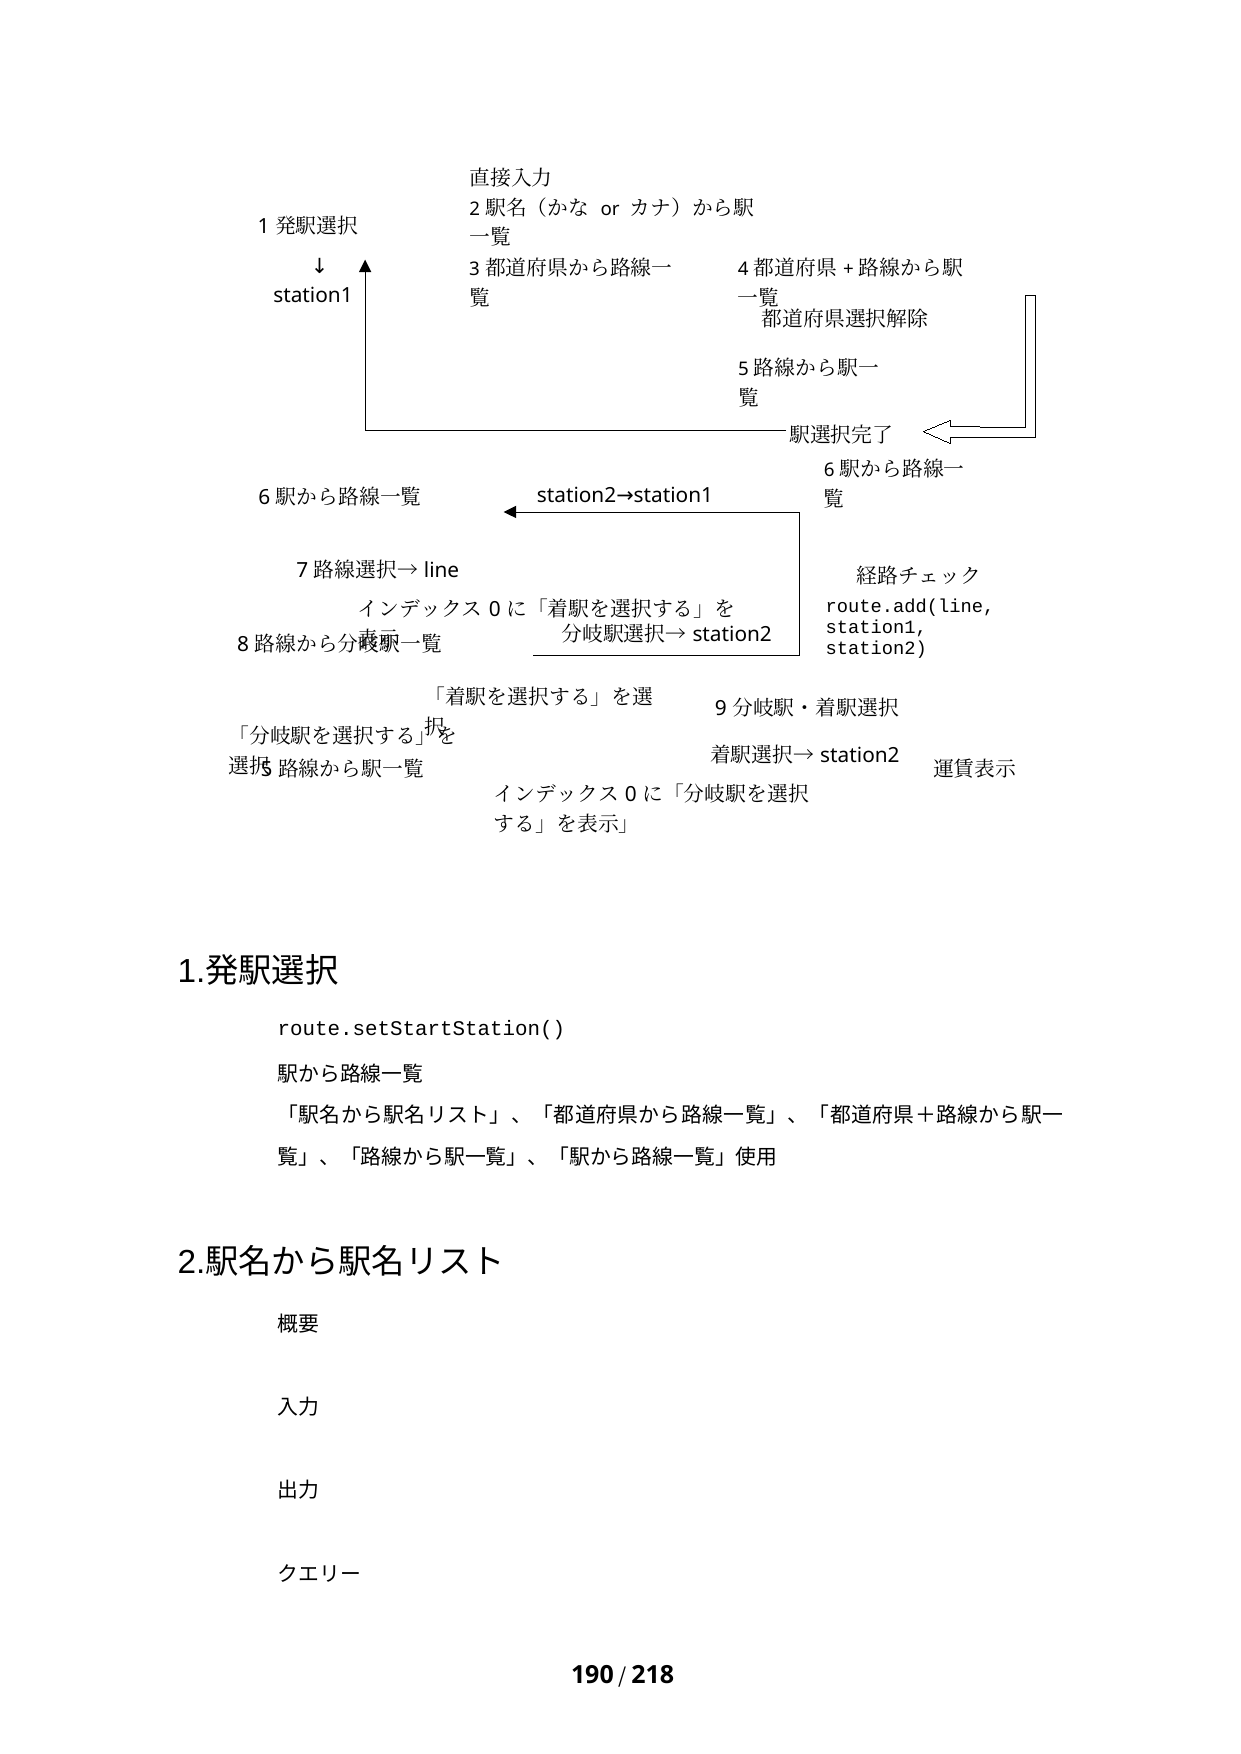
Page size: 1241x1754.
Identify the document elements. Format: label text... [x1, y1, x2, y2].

subtitle 2.駅名から駅名リスト [177, 1218, 1063, 1301]
text クエリー [277, 1551, 1063, 1593]
text 出力 [277, 1468, 1063, 1509]
text 駅から路線一覧 [277, 1051, 1063, 1093]
subtitle 1.発駅選択 [177, 926, 1063, 1009]
text route.setStartStation() [277, 1009, 1063, 1051]
text 「駅名から駅名リスト」、「都道府県から路線一覧」、「都道府県＋路線から駅一覧」、「路線から駅一覧」、「駅から路線一覧」使用 [277, 1093, 1063, 1176]
text 概要 [277, 1301, 1063, 1343]
text 入力 [277, 1384, 1063, 1426]
